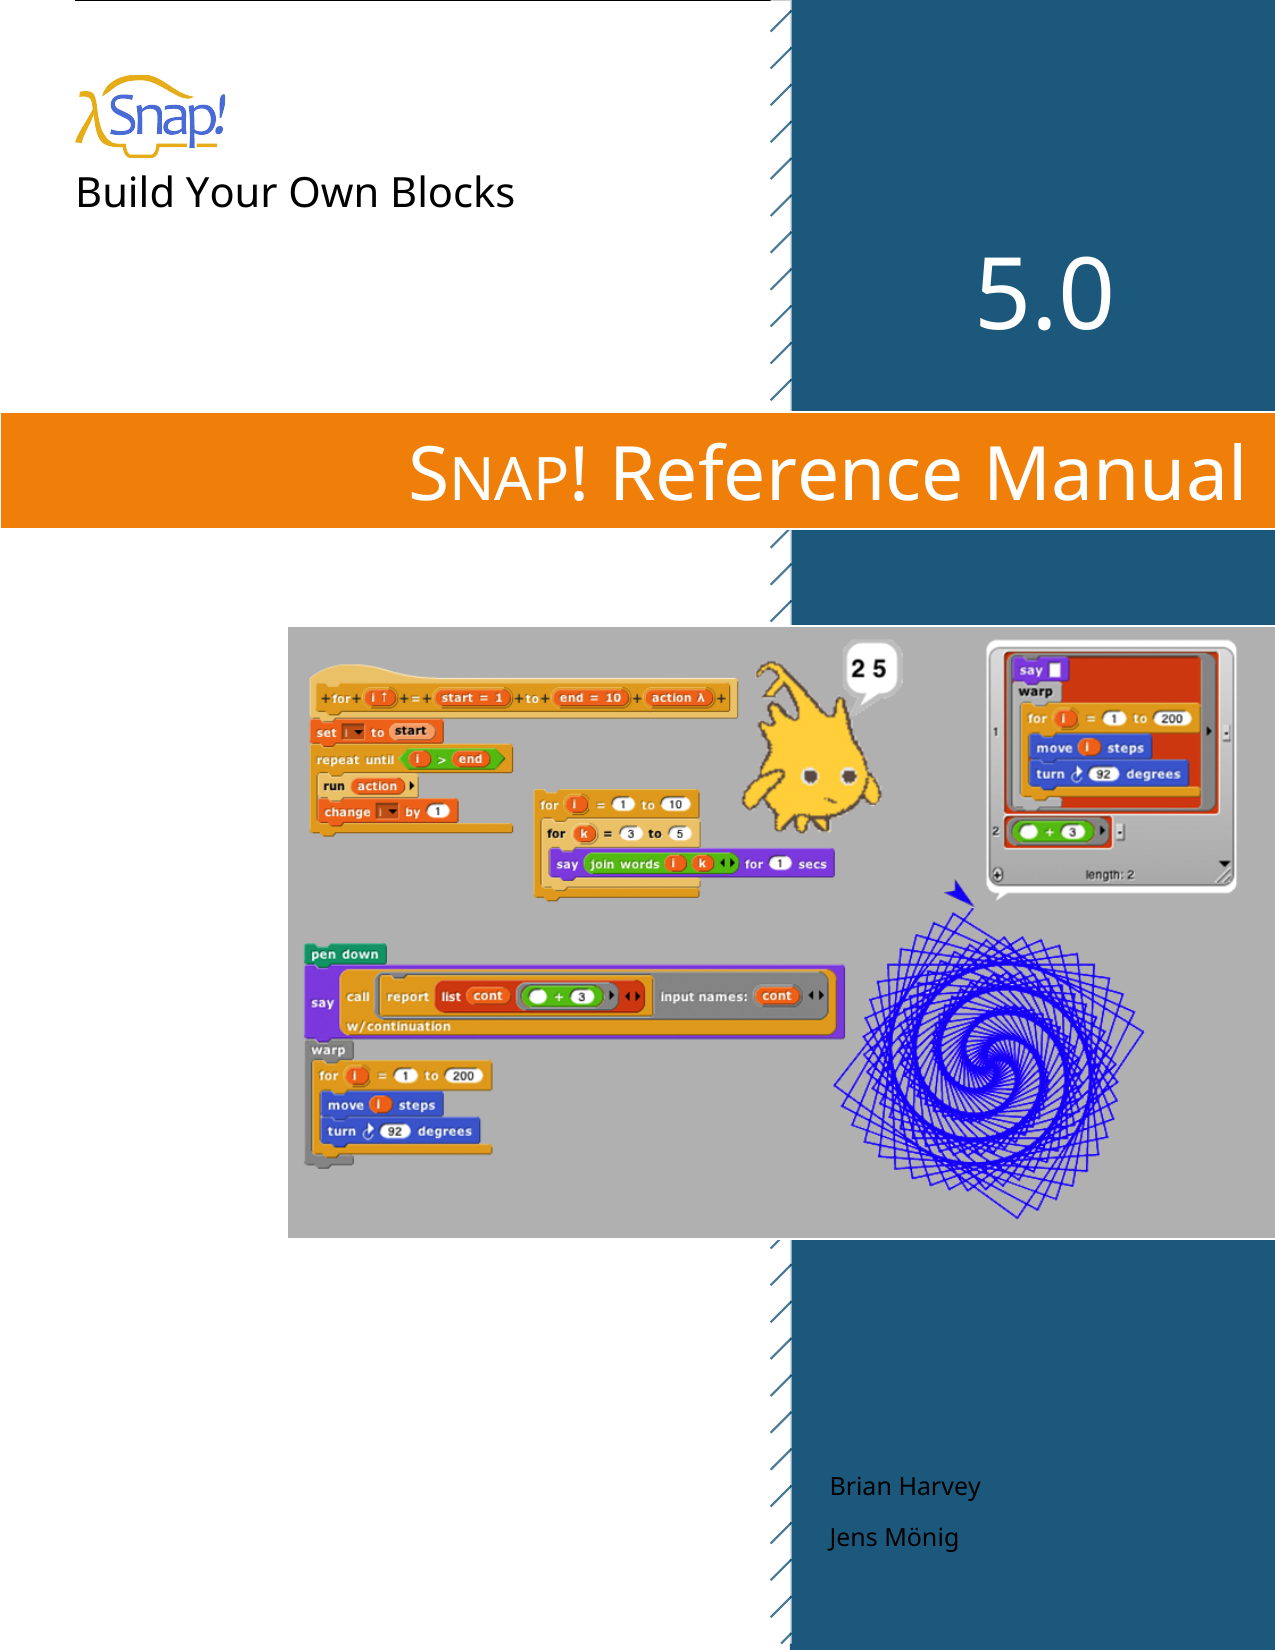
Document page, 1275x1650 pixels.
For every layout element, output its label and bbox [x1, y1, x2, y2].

picture [75, 75, 226, 158]
picture [288, 627, 1275, 1238]
